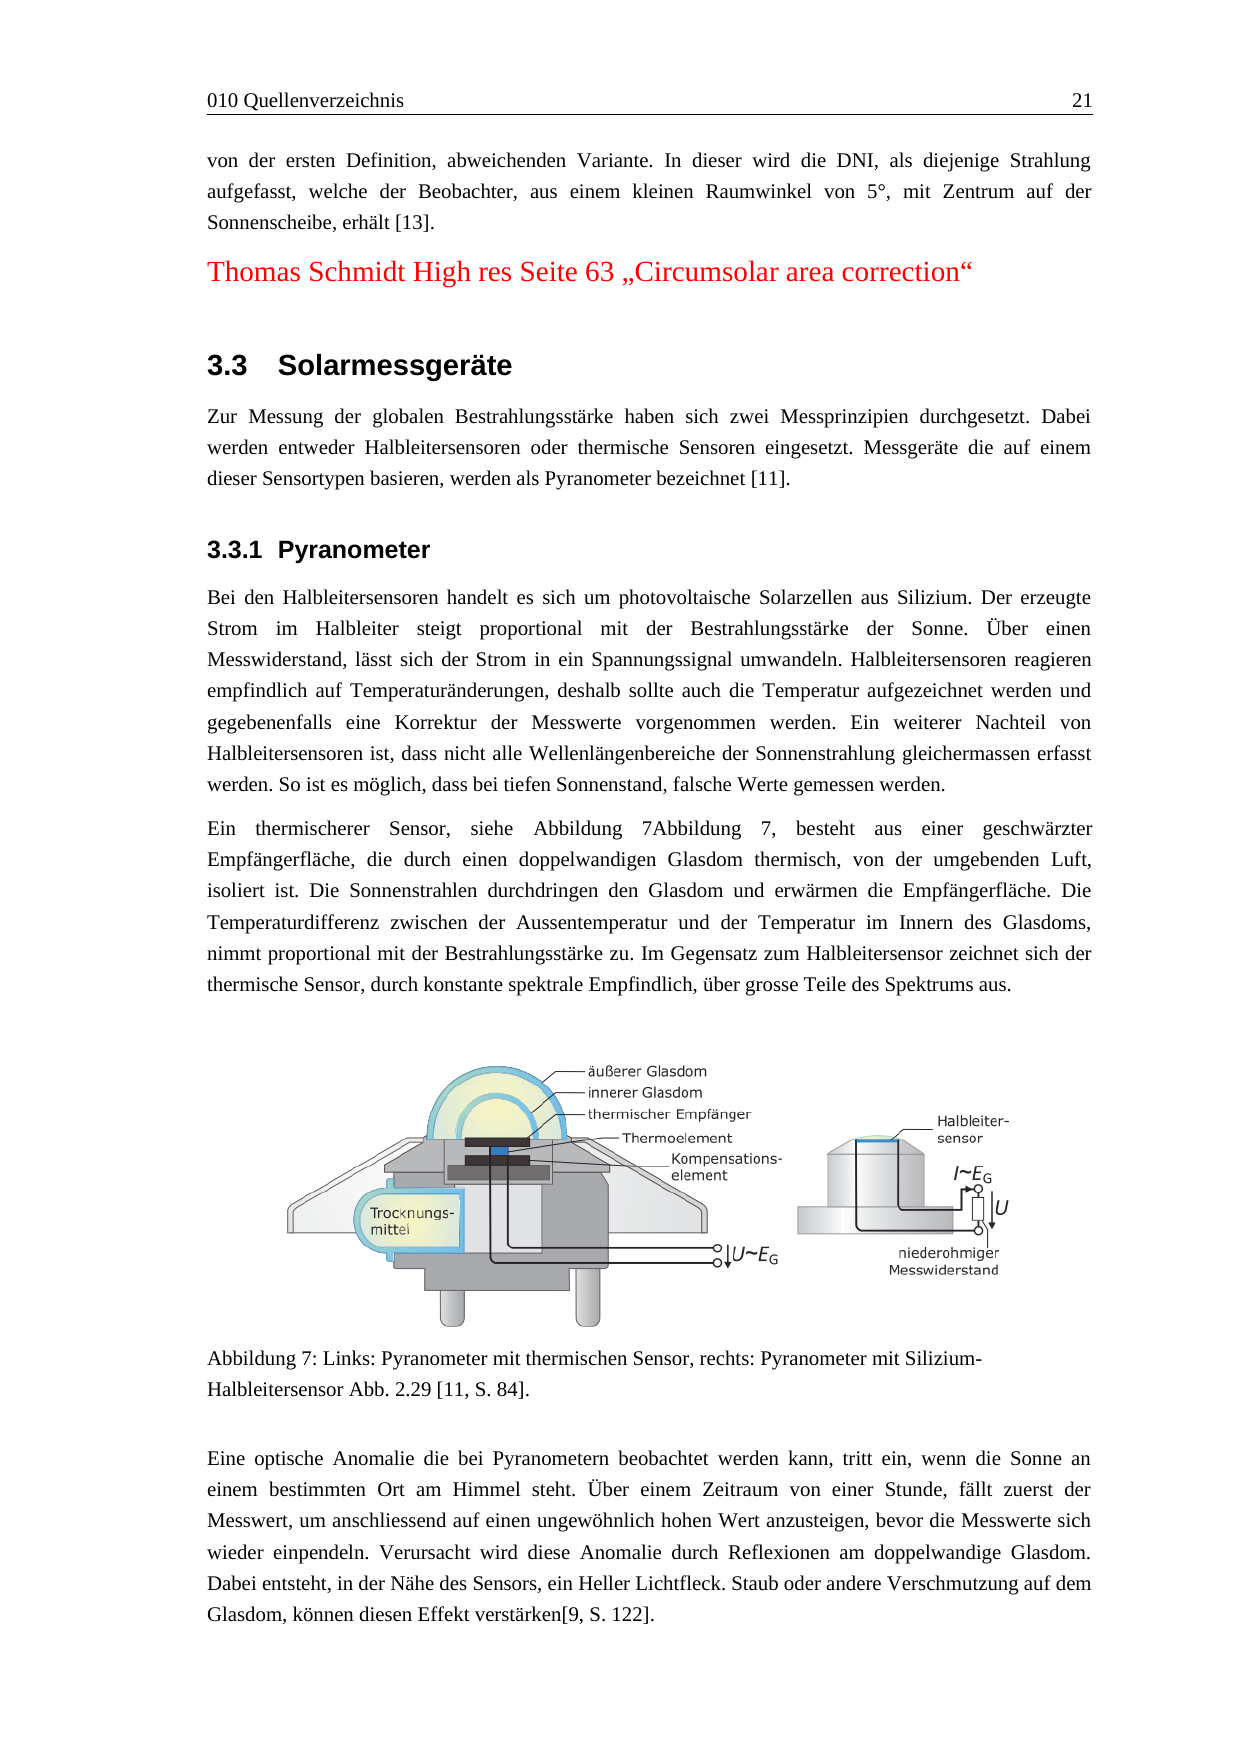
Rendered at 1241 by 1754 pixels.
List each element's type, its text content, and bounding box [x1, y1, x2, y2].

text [207, 148, 1093, 234]
text Abbildung 7: Links: Pyranometer mit thermischen Sensor, rechts: Pyranometer mit Silizium-Halbleitersensor Abb. 2.29 [11, S. 84]. [207, 1346, 1093, 1401]
subtitle Pyranometer [207, 535, 1093, 563]
text Zur Messung der globalen Bestrahlungsstärke haben sich zwei Messprinzipien durchgesetzt. Dabei werden entweder Halbleitersensoren oder thermische Sensoren eingesetzt. Messgeräte die auf einem dieser Sensortypen basieren, werden als Pyranometer bezeichnet [11]. [207, 403, 1093, 490]
picture [281, 1059, 1019, 1327]
text Eine optische Anomalie die bei Pyranometern beobachtet werden kann, tritt ein, wenn die Sonne an einem bestimmten Ort am Himmel steht. Über einem Zeitraum von einer Stunde, fällt zuerst der Messwert, um anschliessend auf einen ungewöhnlich hohen Wert anzusteigen, bevor die Messwerte sich wieder einpendeln. Verursacht wird diese Anomalie durch Reflexionen am doppelwandige Glasdom. Dabei entsteht, in der Nähe des Sensors, ein Heller Lichtfleck. Staub oder andere Verschmutzung auf dem Glasdom, können diesen Effekt verstärken[9, S. 122]. [207, 1446, 1093, 1626]
text Bei den Halbleitersensoren handelt es sich um photovoltaische Solarzellen aus Silizium. Der erzeugte Strom im Halbleiter steigt proportional mit der Bestrahlungsstärke der Sonne. Über einen Messwiderstand, lässt sich der Strom in ein Spannungssignal umwandeln. Halbleitersensoren reagieren empfindlich auf Temperaturänderungen, deshalb sollte auch die Temperatur aufgezeichnet werden und gegebenenfalls eine Korrektur der Messwerte vorgenommen werden. Ein weiterer Nachteil von Halbleitersensoren ist, dass nicht alle Wellenlängenbereiche der Sonnenstrahlung gleichermassen erfasst werden. So ist es möglich, dass bei tiefen Sonnenstand, falsche Werte gemessen werden. [207, 584, 1093, 796]
text Thomas Schmidt High res Seite 63 „Circumsolar area correction“ [207, 254, 1093, 287]
subtitle Solarmessgeräte [207, 347, 1093, 381]
text Ein thermischerer Sensor, siehe Abbildung 7Abbildung 7, besteht aus einer geschwärzter Empfängerfläche, die durch einen doppelwandigen Glasdom thermisch, von der umgebenden Luft, isoliert ist. Die Sonnenstrahlen durchdringen den Glasdom und erwärmen die Empfängerfläche. Die Temperaturdifferenz zwischen der Aussentemperatur und der Temperatur im Innern des Glasdoms, nimmt proportional mit der Bestrahlungsstärke zu. Im Gegensatz zum Halbleitersensor zeichnet sich der thermische Sensor, durch konstante spektrale Empfindlich, über grosse Teile des Spektrums aus. [207, 816, 1093, 996]
